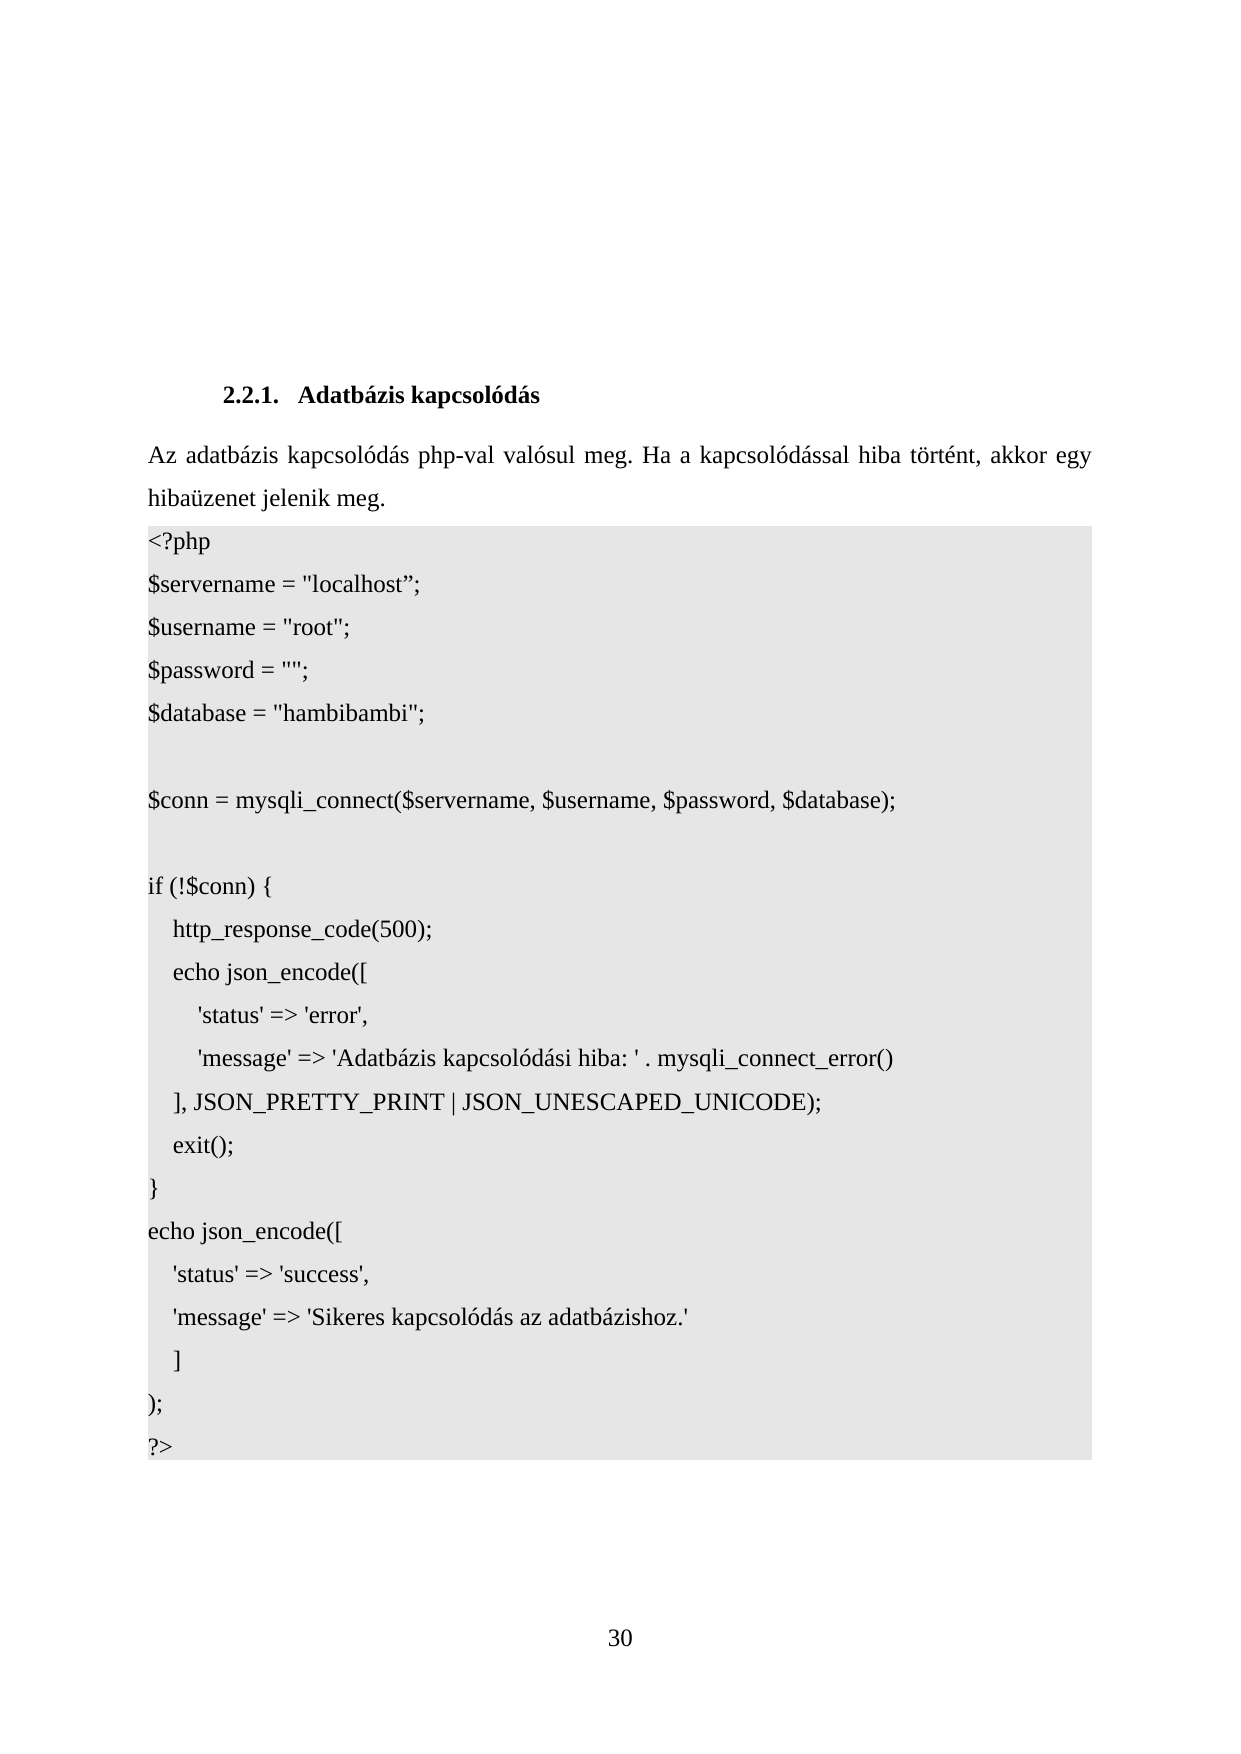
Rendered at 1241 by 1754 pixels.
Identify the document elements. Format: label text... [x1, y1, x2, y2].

text Az adatbázis kapcsolódás php-val valósul meg. Ha a kapcsolódással hiba történt, akkor egy hibaüzenet jelenik meg. [148, 440, 1092, 512]
text 'status' => 'success', [148, 1259, 1092, 1288]
text ); [148, 1388, 1092, 1417]
text $conn = mysqli_connect($servername, $username, $password, $database); [148, 785, 1092, 813]
subtitle Adatbázis kapcsolódás [223, 380, 1092, 409]
text ?> [148, 1432, 1092, 1460]
text } [148, 1173, 1092, 1202]
text $database = "hambibambi"; [148, 698, 1092, 727]
text 'message' => 'Sikeres kapcsolódás az adatbázishoz.' [148, 1302, 1092, 1331]
text ], JSON_PRETTY_PRINT | JSON_UNESCAPED_UNICODE); [148, 1087, 1092, 1115]
text $username = "root"; [148, 612, 1092, 641]
text echo json_encode([ [148, 1216, 1092, 1245]
text $password = ""; [148, 655, 1092, 684]
text if (!$conn) { [148, 871, 1092, 900]
text 'status' => 'error', [148, 1000, 1092, 1029]
text http_response_code(500); [148, 914, 1092, 943]
text ] [148, 1345, 1092, 1374]
text $servername = "localhost”; [148, 569, 1092, 598]
text <?php [148, 526, 1092, 555]
text exit(); [148, 1130, 1092, 1158]
text 'message' => 'Adatbázis kapcsolódási hiba: ' . mysqli_connect_error() [148, 1043, 1092, 1072]
text echo json_encode([ [148, 957, 1092, 986]
